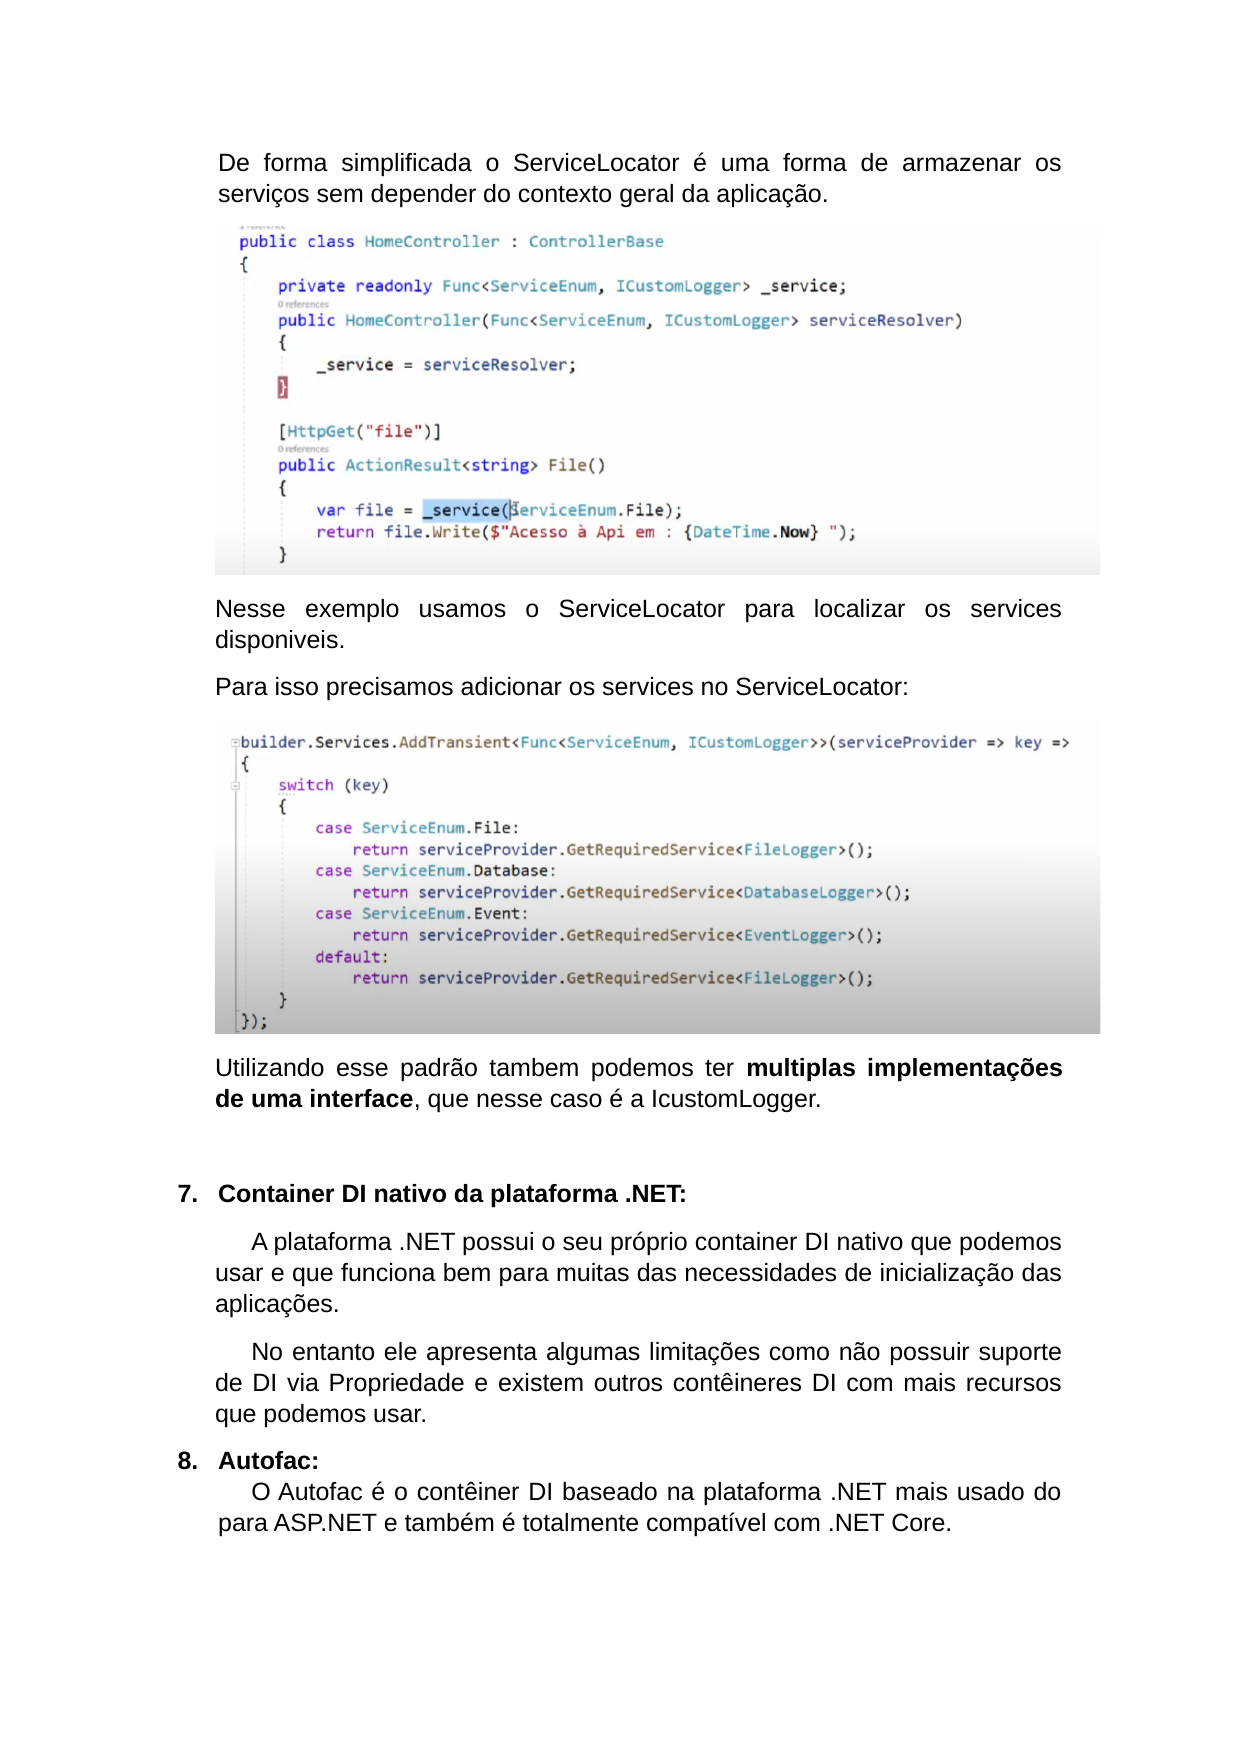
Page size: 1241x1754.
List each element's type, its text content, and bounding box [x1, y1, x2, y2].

picture [214, 720, 1101, 1034]
list Autofac: [177, 1446, 1063, 1475]
text Nesse exemplo usamos o ServiceLocator para localizar os services disponiveis. [215, 593, 1063, 653]
list De forma simplificada o ServiceLocator é uma forma de armazenar os serviços sem depender do contexto geral da aplicação. [218, 148, 1063, 207]
text Utilizando esse padrão tambem podemos ter multiplas implementações de uma interface, que nesse caso é a IcustomLogger. [215, 1052, 1063, 1112]
text A plataforma .NET possui o seu próprio container DI nativo que podemos usar e que funciona bem para muitas das necessidades de inicialização das aplicações. [215, 1227, 1063, 1317]
text Para isso precisamos adicionar os services no ServiceLocator: [215, 672, 1063, 701]
list Container DI nativo da plataforma .NET: [177, 1179, 1063, 1208]
text No entanto ele apresenta algumas limitações como não possuir suporte de DI via Propriedade e existem outros contêineres DI com mais recursos que podemos usar. [215, 1336, 1063, 1427]
picture [214, 226, 1101, 575]
list O Autofac é o contêiner DI baseado na plataforma .NET mais usado do para ASP.NET e também é totalmente compatível com .NET Core. [218, 1477, 1063, 1537]
